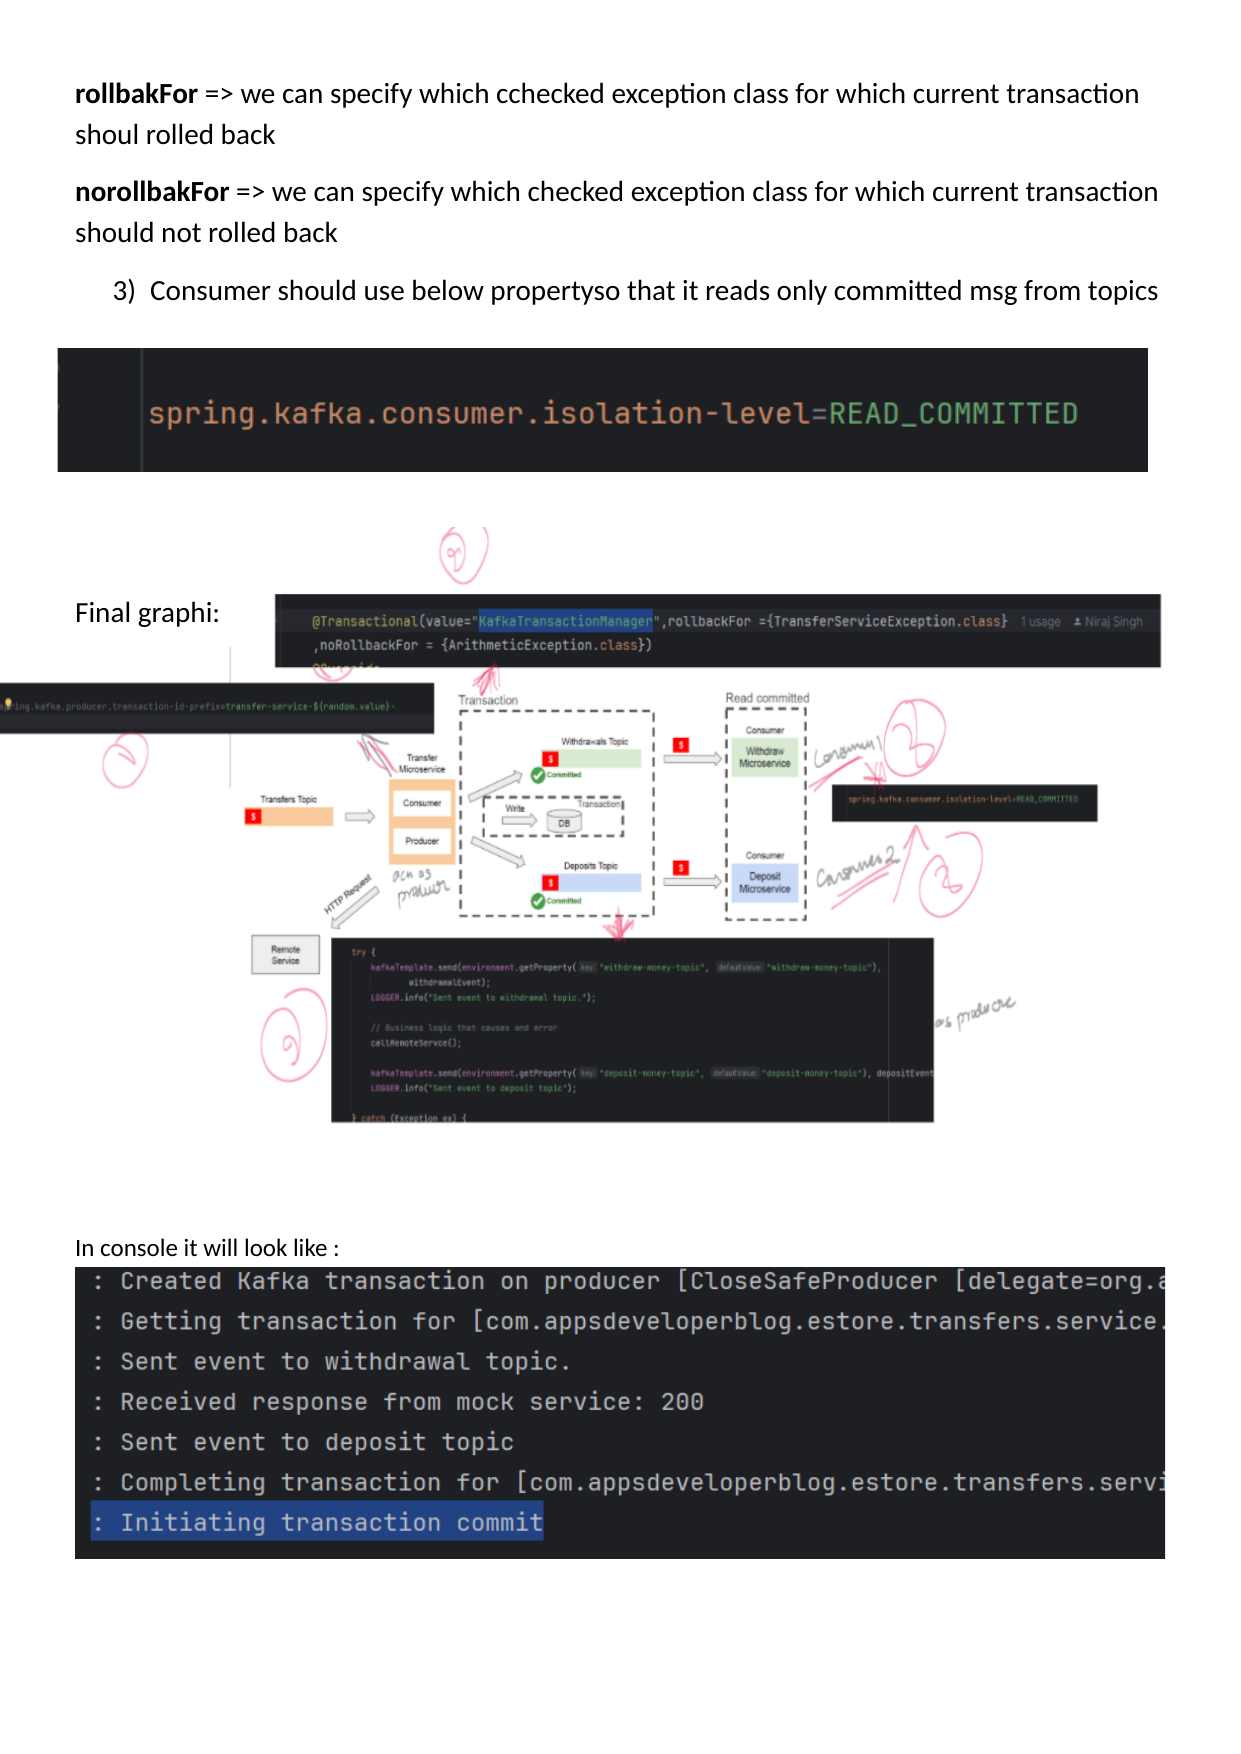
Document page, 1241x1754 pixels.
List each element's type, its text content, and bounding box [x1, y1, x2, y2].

list Consumer should use below propertyso that it reads only committed msg from topics [112, 272, 1165, 343]
text rollbakFor => we can specify which cchecked exception class for which current transaction shoul rolled back [75, 75, 1165, 152]
text Final graphi: [75, 594, 1165, 630]
picture [75, 1267, 1166, 1559]
text In console it will look like : [75, 1232, 1165, 1267]
picture [0, 527, 1216, 1126]
picture [57, 348, 1148, 472]
text norollbakFor => we can specify which checked exception class for which current transaction should not rolled back [75, 173, 1165, 250]
